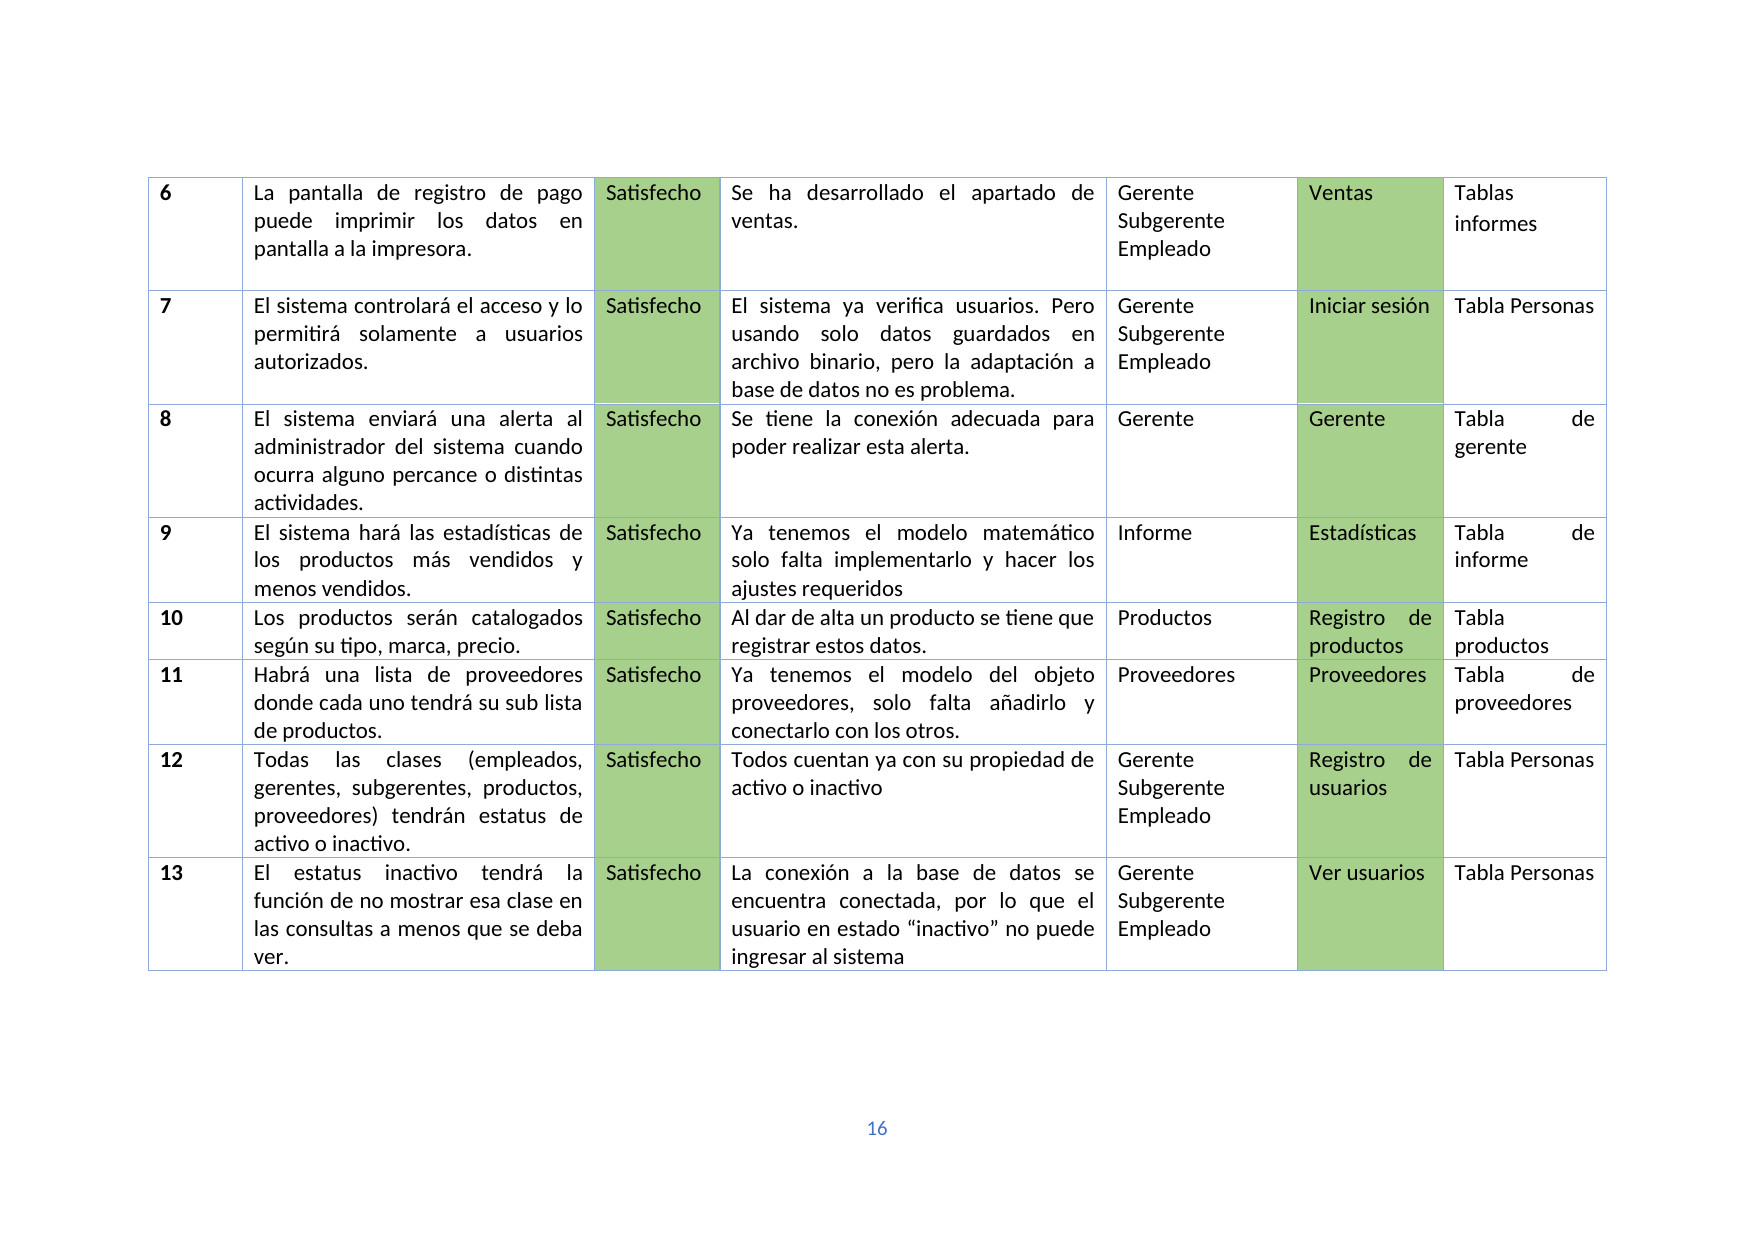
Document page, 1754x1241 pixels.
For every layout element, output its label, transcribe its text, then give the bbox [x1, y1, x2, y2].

table_cell 11 [149, 660, 242, 744]
table_cell Ya tenemos el modelo matemático solo falta implementarlo y hacer los ajustes requeridos [721, 518, 1106, 602]
table_cell 10 [149, 603, 242, 659]
table_cell Tabla de gerente [1444, 405, 1606, 517]
table_cell Todos cuentan ya con su propiedad de activo o inactivo [721, 745, 1106, 857]
table_cell Gerente Subgerente Empleado [1107, 745, 1297, 857]
table_cell Estadísticas [1298, 518, 1443, 602]
table_cell Se tiene la conexión adecuada para poder realizar esta alerta. [721, 405, 1106, 517]
table_cell Se ha desarrollado el apartado de ventas. [721, 178, 1106, 290]
table_cell Satisfecho [595, 405, 719, 517]
table_cell Proveedores [1298, 660, 1443, 744]
table_cell Los productos serán catalogados según su tipo, marca, precio. [243, 603, 594, 659]
table_cell Satisfecho [595, 745, 719, 857]
table_cell Tabla de informe [1444, 518, 1606, 602]
table_cell 8 [149, 405, 242, 517]
table_cell El sistema ya verifica usuarios. Pero usando solo datos guardados en archivo binario, pero la adaptación a base de datos no es problema. [721, 291, 1106, 403]
table_cell Gerente [1107, 405, 1297, 517]
table_cell El sistema controlará el acceso y lo permitirá solamente a usuarios autorizados. [243, 291, 594, 403]
table_cell Satisfecho [595, 660, 719, 744]
table_cell Proveedores [1107, 660, 1297, 744]
table_cell La pantalla de registro de pago puede imprimir los datos en pantalla a la impresora. [243, 178, 594, 290]
table_cell Informe [1107, 518, 1297, 602]
table_cell Gerente Subgerente Empleado [1107, 178, 1297, 290]
table_cell Tabla Personas [1444, 858, 1606, 970]
table_cell Iniciar sesión [1298, 291, 1443, 403]
table_cell Satisfecho [595, 178, 719, 290]
table_cell Tabla productos [1444, 603, 1606, 659]
table_cell Tablas informes [1444, 178, 1606, 290]
table_cell Tabla Personas [1444, 745, 1606, 857]
table_cell 12 [149, 745, 242, 857]
table_cell El sistema enviará una alerta al administrador del sistema cuando ocurra alguno percance o distintas actividades. [243, 405, 594, 517]
table_cell Satisfecho [595, 603, 719, 659]
table_cell Satisfecho [595, 291, 719, 403]
table_cell Satisfecho [595, 858, 719, 970]
table_cell 9 [149, 518, 242, 602]
table_cell El estatus inactivo tendrá la función de no mostrar esa clase en las consultas a menos que se deba ver. [243, 858, 594, 970]
table_cell La conexión a la base de datos se encuentra conectada, por lo que el usuario en estado “inactivo” no puede ingresar al sistema [721, 858, 1106, 970]
table_cell Ventas [1298, 178, 1443, 290]
table_cell Ya tenemos el modelo del objeto proveedores, solo falta añadirlo y conectarlo con los otros. [721, 660, 1106, 744]
table_cell Tabla Personas [1444, 291, 1606, 403]
table_cell 6 [149, 178, 242, 290]
table_cell Tabla de proveedores [1444, 660, 1606, 744]
table_cell Gerente Subgerente Empleado [1107, 858, 1297, 970]
table_cell 7 [149, 291, 242, 403]
table_cell Ver usuarios [1298, 858, 1443, 970]
table_cell Productos [1107, 603, 1297, 659]
table_cell Habrá una lista de proveedores donde cada uno tendrá su sub lista de productos. [243, 660, 594, 744]
table_cell 13 [149, 858, 242, 970]
table_cell Satisfecho [595, 518, 719, 602]
table_cell Gerente [1298, 405, 1443, 517]
table_cell El sistema hará las estadísticas de los productos más vendidos y menos vendidos. [243, 518, 594, 602]
table_cell Registro de productos [1298, 603, 1443, 659]
table_cell Todas las clases (empleados, gerentes, subgerentes, productos, proveedores) tendrán estatus de activo o inactivo. [243, 745, 594, 857]
table_cell Gerente Subgerente Empleado [1107, 291, 1297, 403]
table_cell Registro de usuarios [1298, 745, 1443, 857]
table_cell Al dar de alta un producto se tiene que registrar estos datos. [721, 603, 1106, 659]
